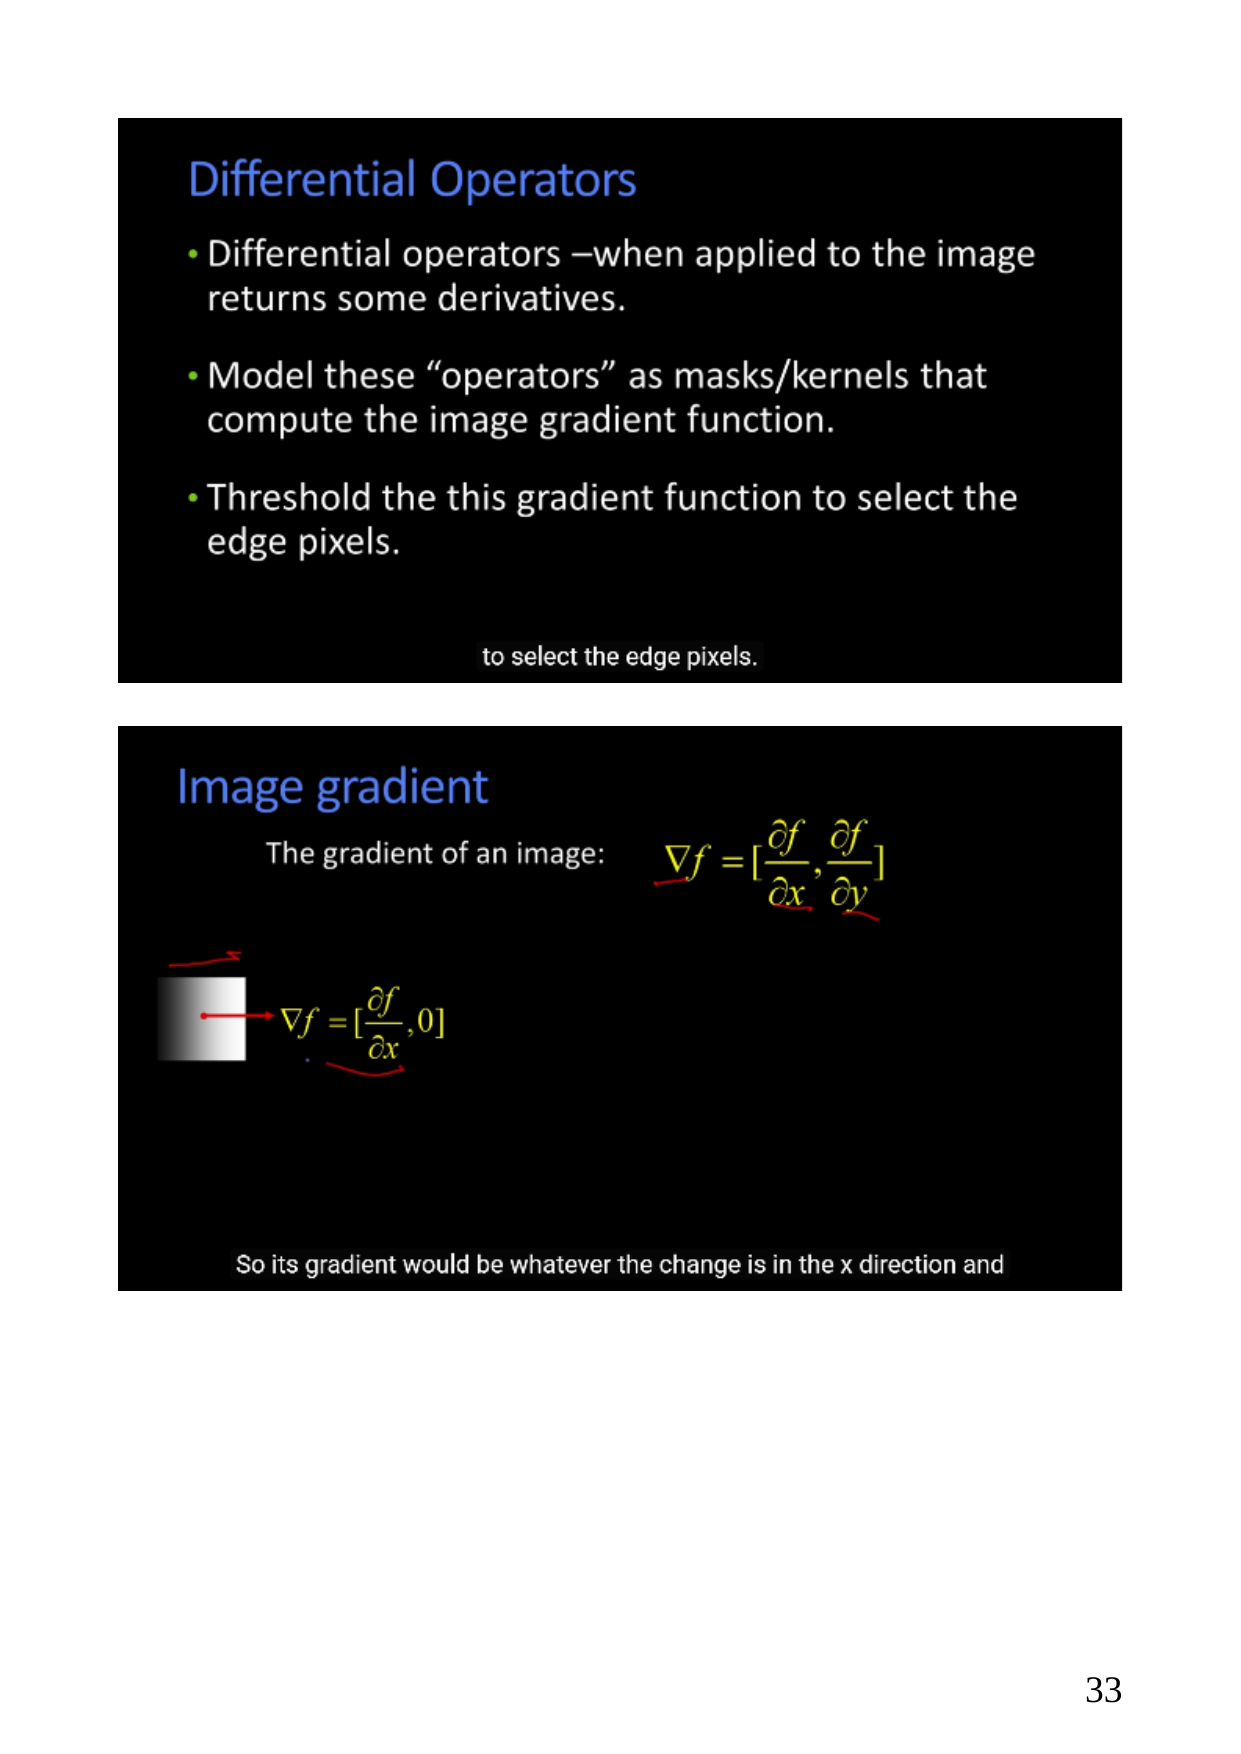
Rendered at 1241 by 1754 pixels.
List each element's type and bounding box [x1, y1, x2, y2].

picture [118, 118, 1123, 683]
picture [118, 726, 1123, 1291]
